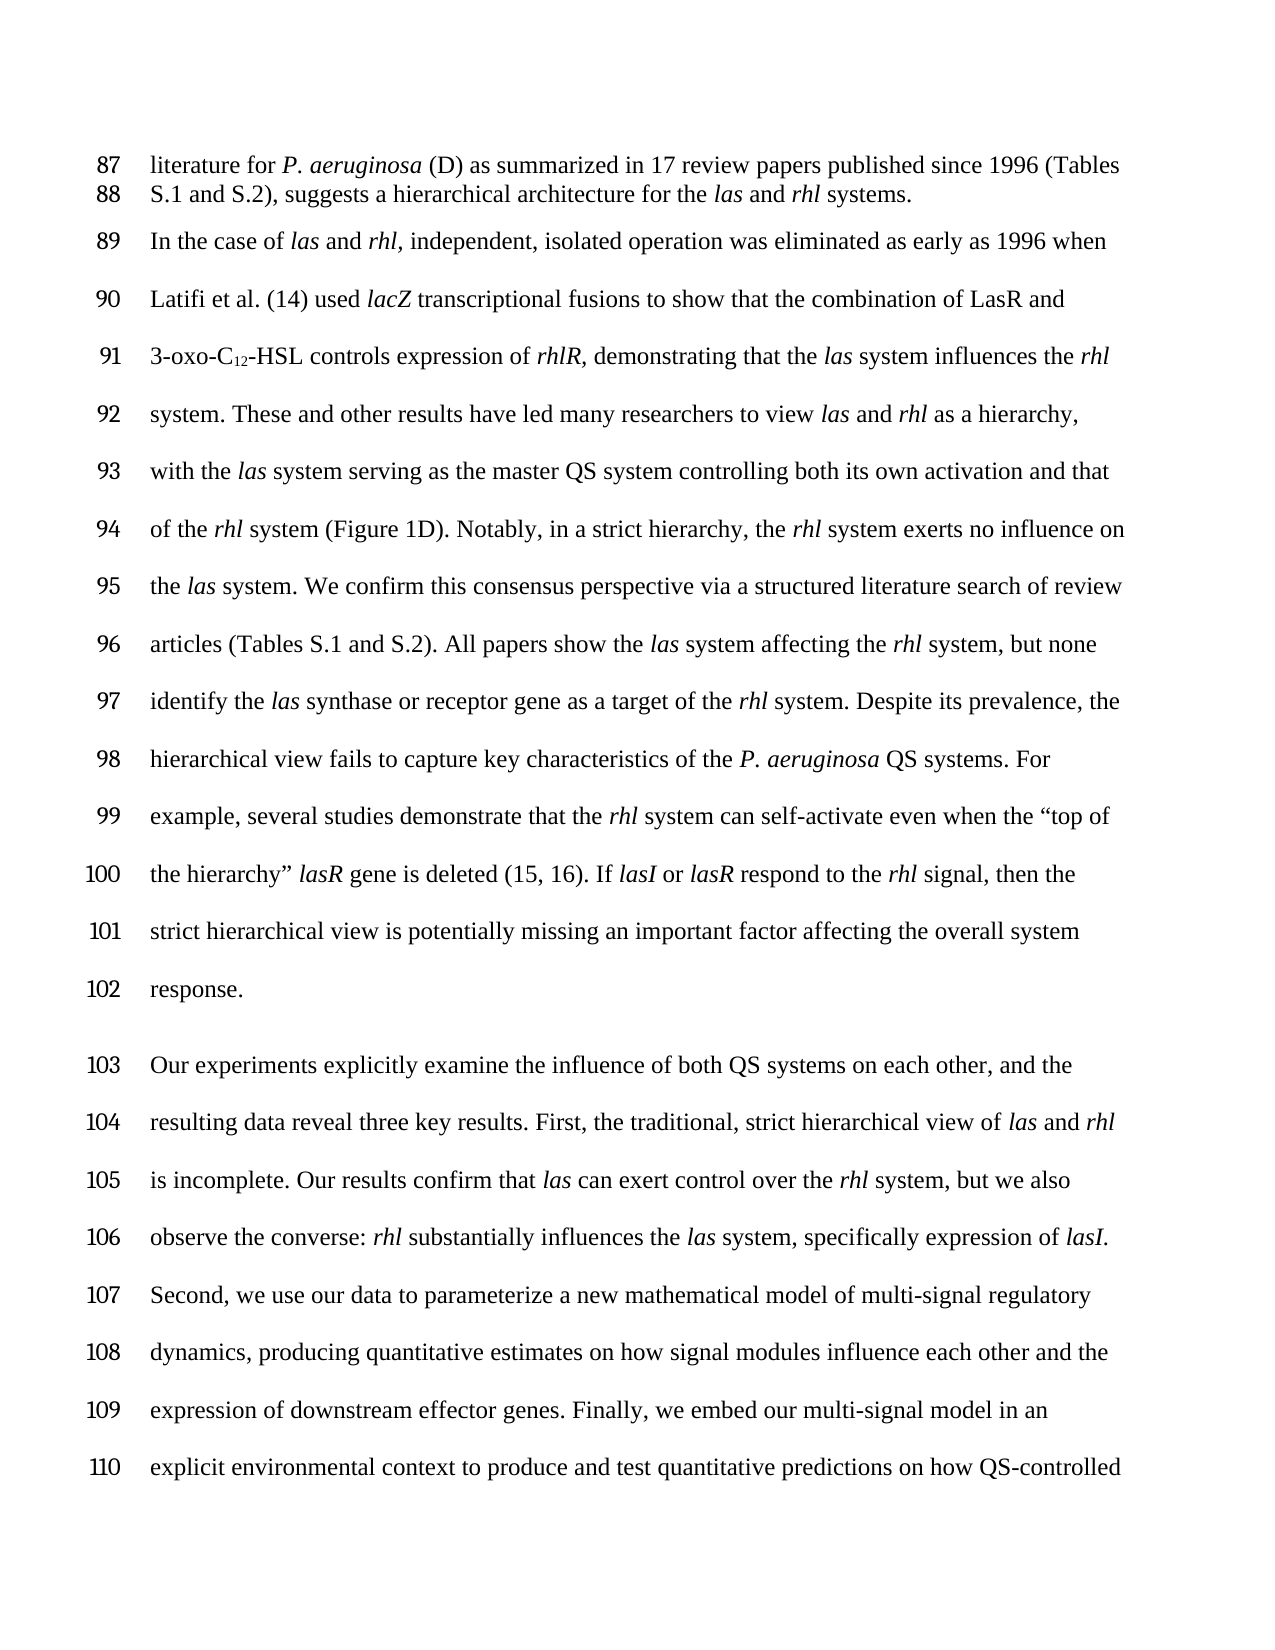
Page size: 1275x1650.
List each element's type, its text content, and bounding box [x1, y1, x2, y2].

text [150, 150, 1125, 207]
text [150, 1050, 1125, 1481]
text In the case of las and rhl, independent, isolated operation was eliminated as early as 1996 when Latifi et al. (14) used lacZ transcriptional fusions to show that the combination of LasR and 3‑oxo‑C12‑HSL controls expression of rhlR, demonstrating that the las system influences the rhl system. These and other results have led many researchers to view las and rhl as a hierarchy, with the las system serving as the master QS system controlling both its own activation and that of the rhl system (Figure 1D). Notably, in a strict hierarchy, the rhl system exerts no influence on the las system. We confirm this consensus perspective via a structured literature search of review articles (Tables S.1 and S.2). All papers show the las system affecting the rhl system, but none identify the las synthase or receptor gene as a target of the rhl system. Despite its prevalence, the hierarchical view fails to capture key characteristics of the P. aeruginosa QS systems. For example, several studies demonstrate that the rhl system can self-activate even when the “top of the hierarchy” lasR gene is deleted (15, 16). If lasI or lasR respond to the rhl signal, then the strict hierarchical view is potentially missing an important factor affecting the overall system response. [150, 226, 1125, 1002]
